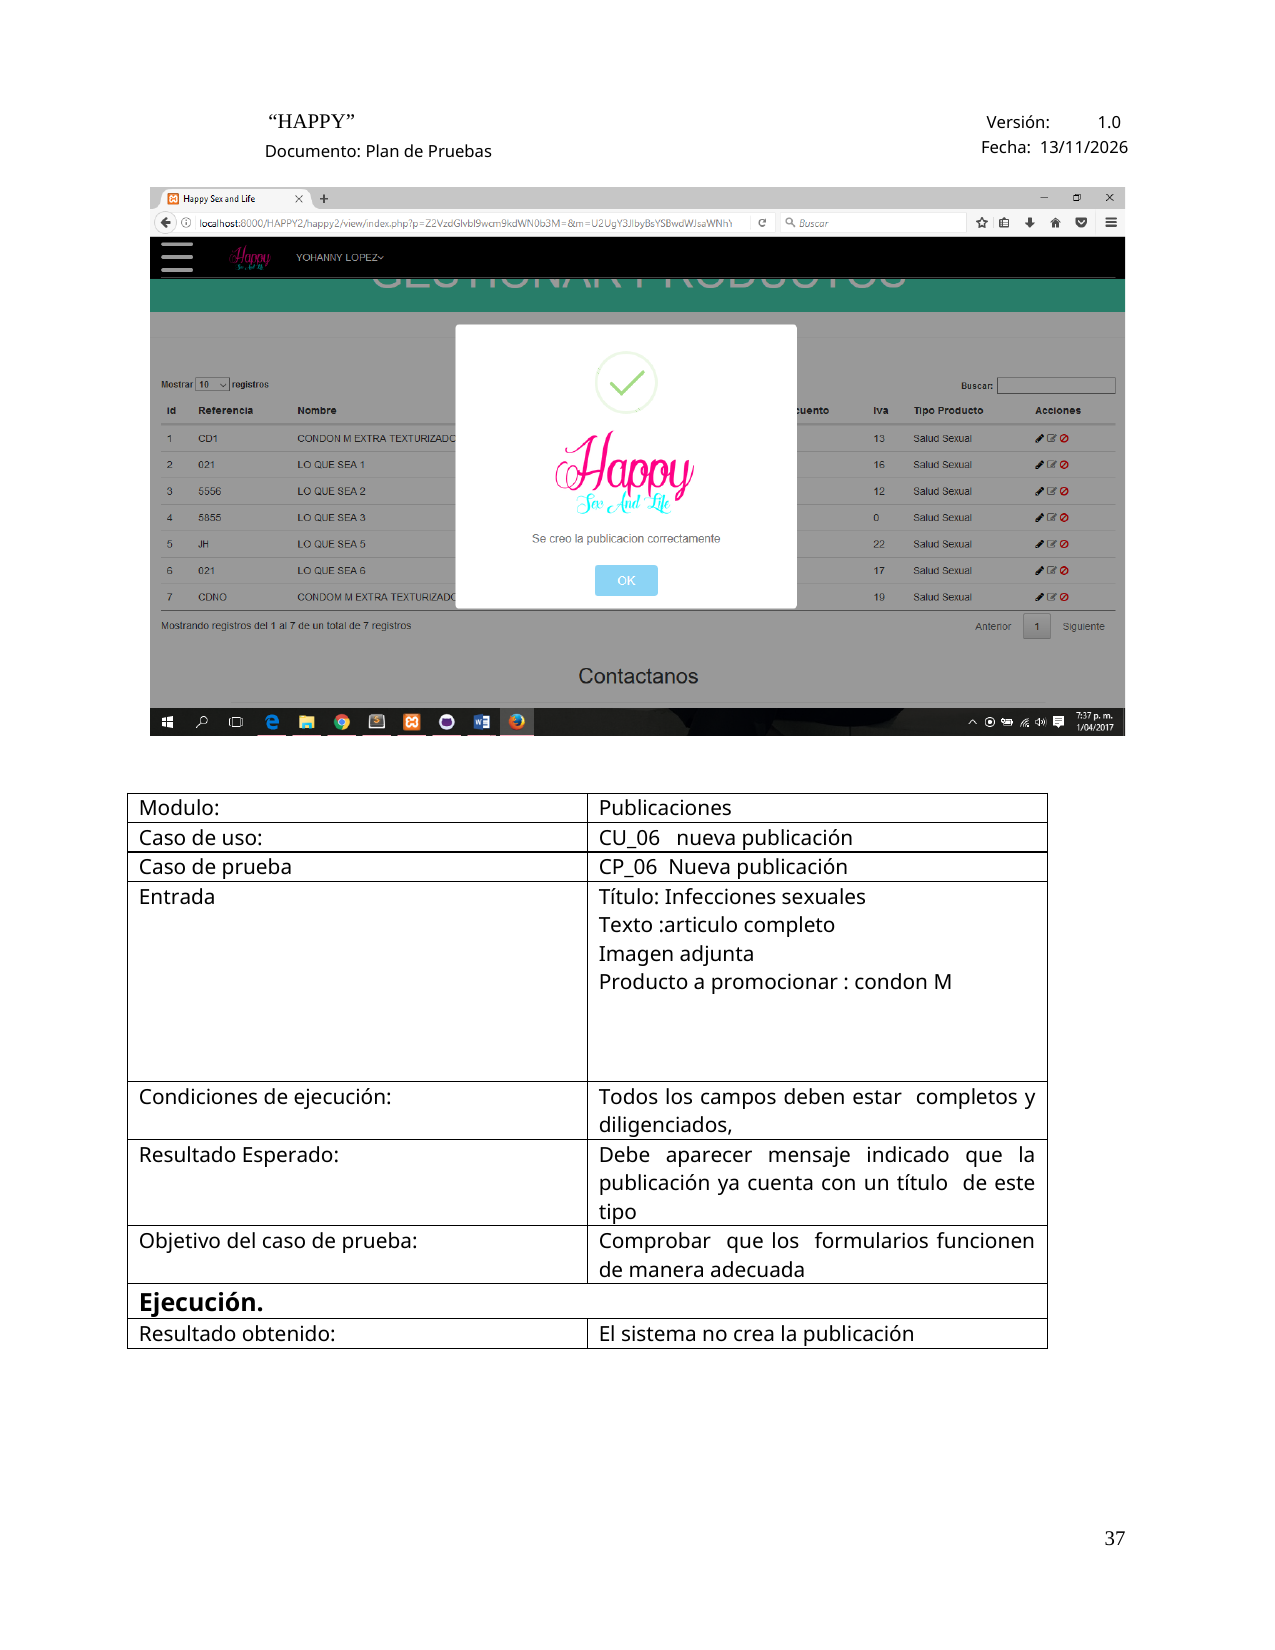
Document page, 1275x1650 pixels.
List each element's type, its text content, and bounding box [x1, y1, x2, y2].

table_cell Caso de uso: [128, 823, 587, 851]
table_cell Comprobar que los formularios funcionen de manera adecuada [588, 1226, 1047, 1283]
table_header Modulo: [128, 794, 587, 822]
table_cell Resultado Esperado: [128, 1140, 587, 1225]
table_cell Resultado obtenido: [128, 1319, 587, 1348]
table_header Publicaciones [588, 794, 1047, 822]
table_cell Objetivo del caso de prueba: [128, 1226, 587, 1283]
table_cell Todos los campos deben estar completos y diligenciados, [588, 1082, 1047, 1139]
table_cell Condiciones de ejecución: [128, 1082, 587, 1139]
table_cell Caso de prueba [128, 853, 587, 881]
table_cell Debe aparecer mensaje indicado que la publicación ya cuenta con un título de este tipo [588, 1140, 1047, 1225]
table_cell El sistema no crea la publicación [588, 1319, 1047, 1348]
table_cell Entrada [128, 882, 587, 1081]
table_cell CU_06 nueva publicación [588, 823, 1047, 851]
table_cell Título: Infecciones sexuales Texto :articulo completo Imagen adjunta Producto a promocionar : condon M [588, 882, 1047, 1081]
picture [150, 187, 1125, 736]
table_cell CP_06 Nueva publicación [588, 853, 1047, 881]
table_cell Ejecución. [128, 1284, 1047, 1318]
